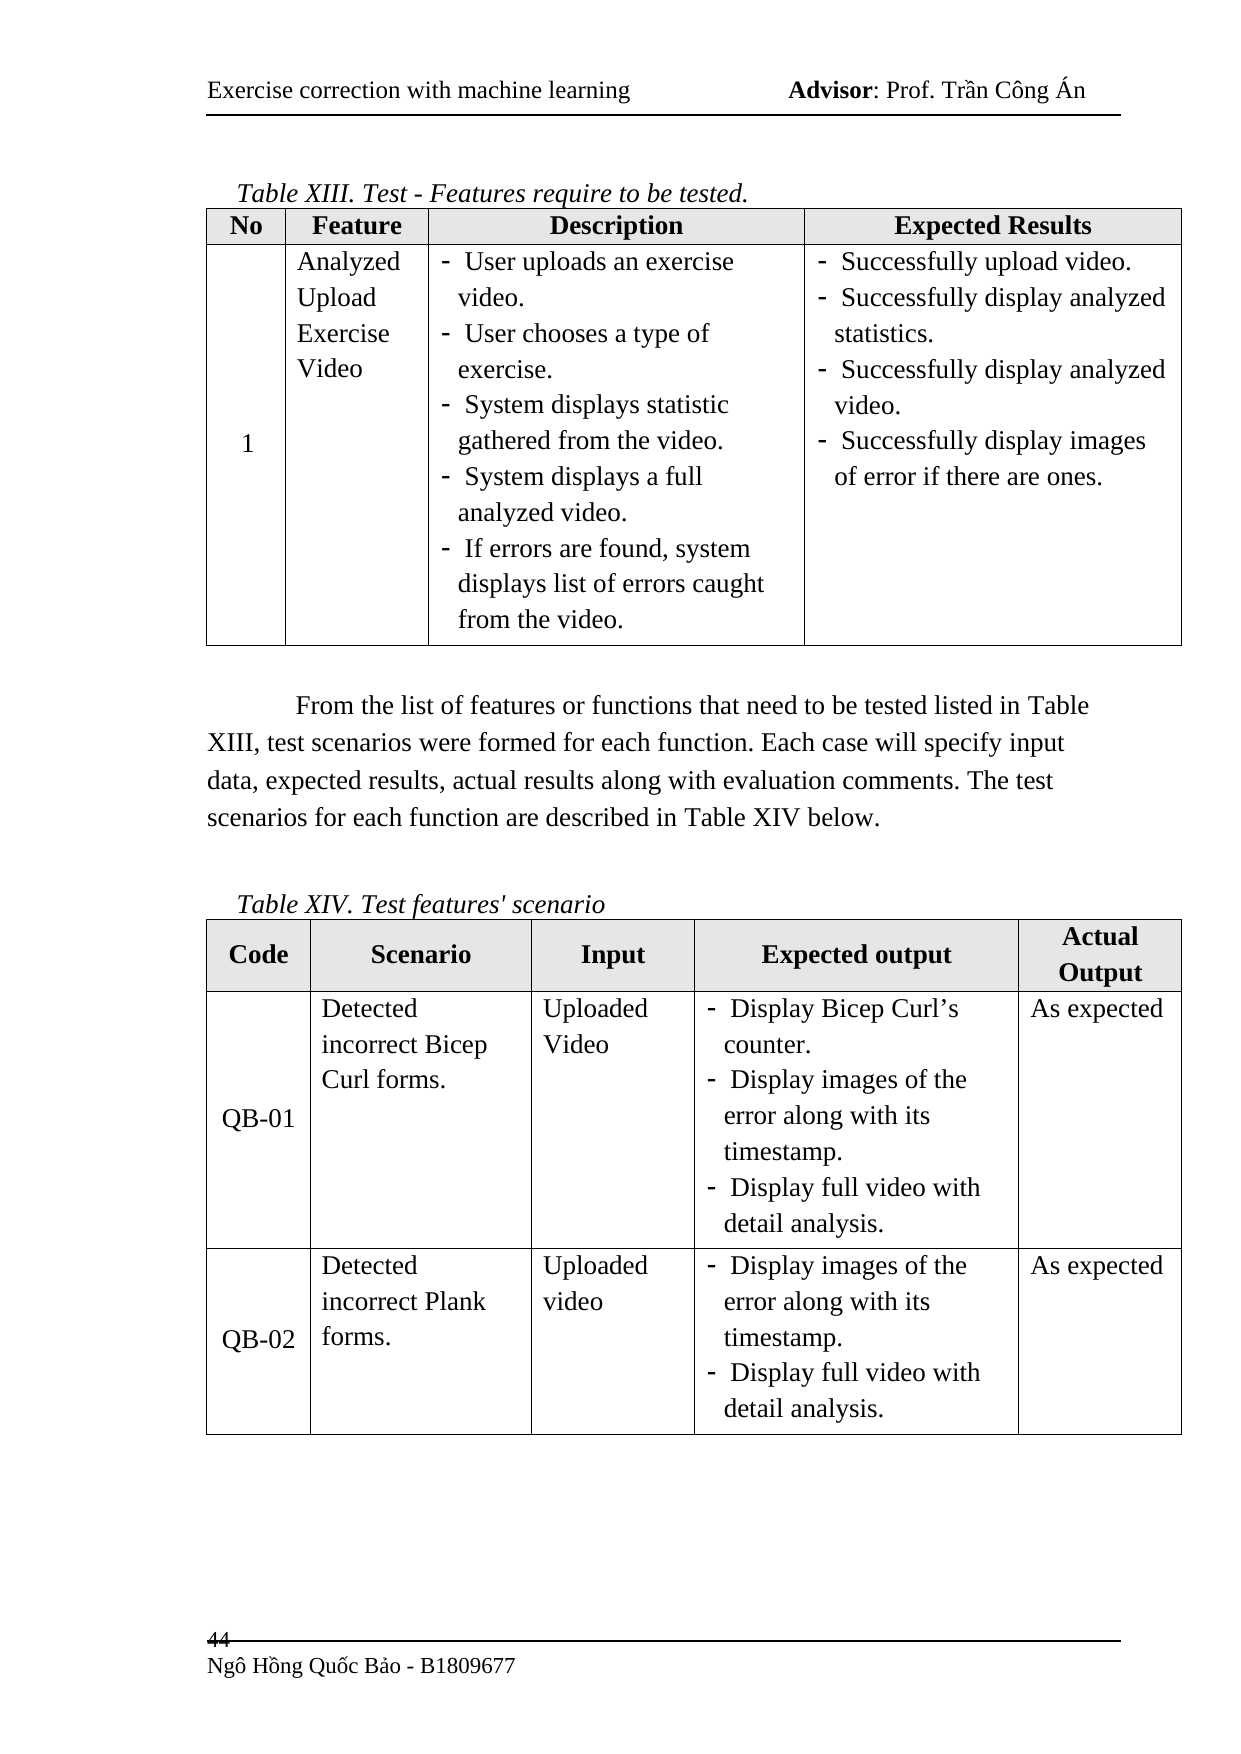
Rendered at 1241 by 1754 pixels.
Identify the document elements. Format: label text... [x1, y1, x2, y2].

table_header Input [532, 920, 694, 991]
table_cell As expected [1019, 1249, 1181, 1433]
text From the list of features or functions that need to be tested listed in Table XIII, test scenarios were formed for each function. Each case will specify input data, expected results, actual results along with evaluation comments. The test scenarios for each function are described in Table XIV below. [207, 689, 1122, 832]
table_header Description [429, 209, 804, 244]
table_header Feature [286, 209, 428, 244]
table_cell Display Bicep Curl’s counter. Display images of the error along with its timestamp. Display full video with detail analysis. [695, 992, 1018, 1248]
table_header Scenario [311, 920, 531, 991]
table_header Expected output [695, 920, 1018, 991]
table_cell User uploads an exercise video. User chooses a type of exercise. System displays statistic gathered from the video. System displays a full analyzed video. If errors are found, system displays list of errors caught from the video. [429, 245, 804, 644]
table_cell QB-02 [207, 1249, 310, 1433]
table_cell QB-01 [207, 992, 310, 1248]
table_cell Detected incorrect Bicep Curl forms. [311, 992, 531, 1248]
table_cell Uploaded Video [532, 992, 694, 1248]
table_cell Detected incorrect Plank forms. [311, 1249, 531, 1433]
table_cell As expected [1019, 992, 1181, 1248]
table_header No [207, 209, 285, 244]
table_header Code [207, 920, 310, 991]
table_header Expected Results [805, 209, 1181, 244]
table_cell [207, 245, 285, 644]
table_cell Successfully upload video. Successfully display analyzed statistics. Successfully display analyzed video. Successfully display images of error if there are ones. [805, 245, 1181, 644]
table_cell Analyzed Upload Exercise Video [286, 245, 428, 644]
table_header Actual Output [1019, 920, 1181, 991]
table_cell Display images of the error along with its timestamp. Display full video with detail analysis. [695, 1249, 1018, 1433]
table_cell Uploaded video [532, 1249, 694, 1433]
